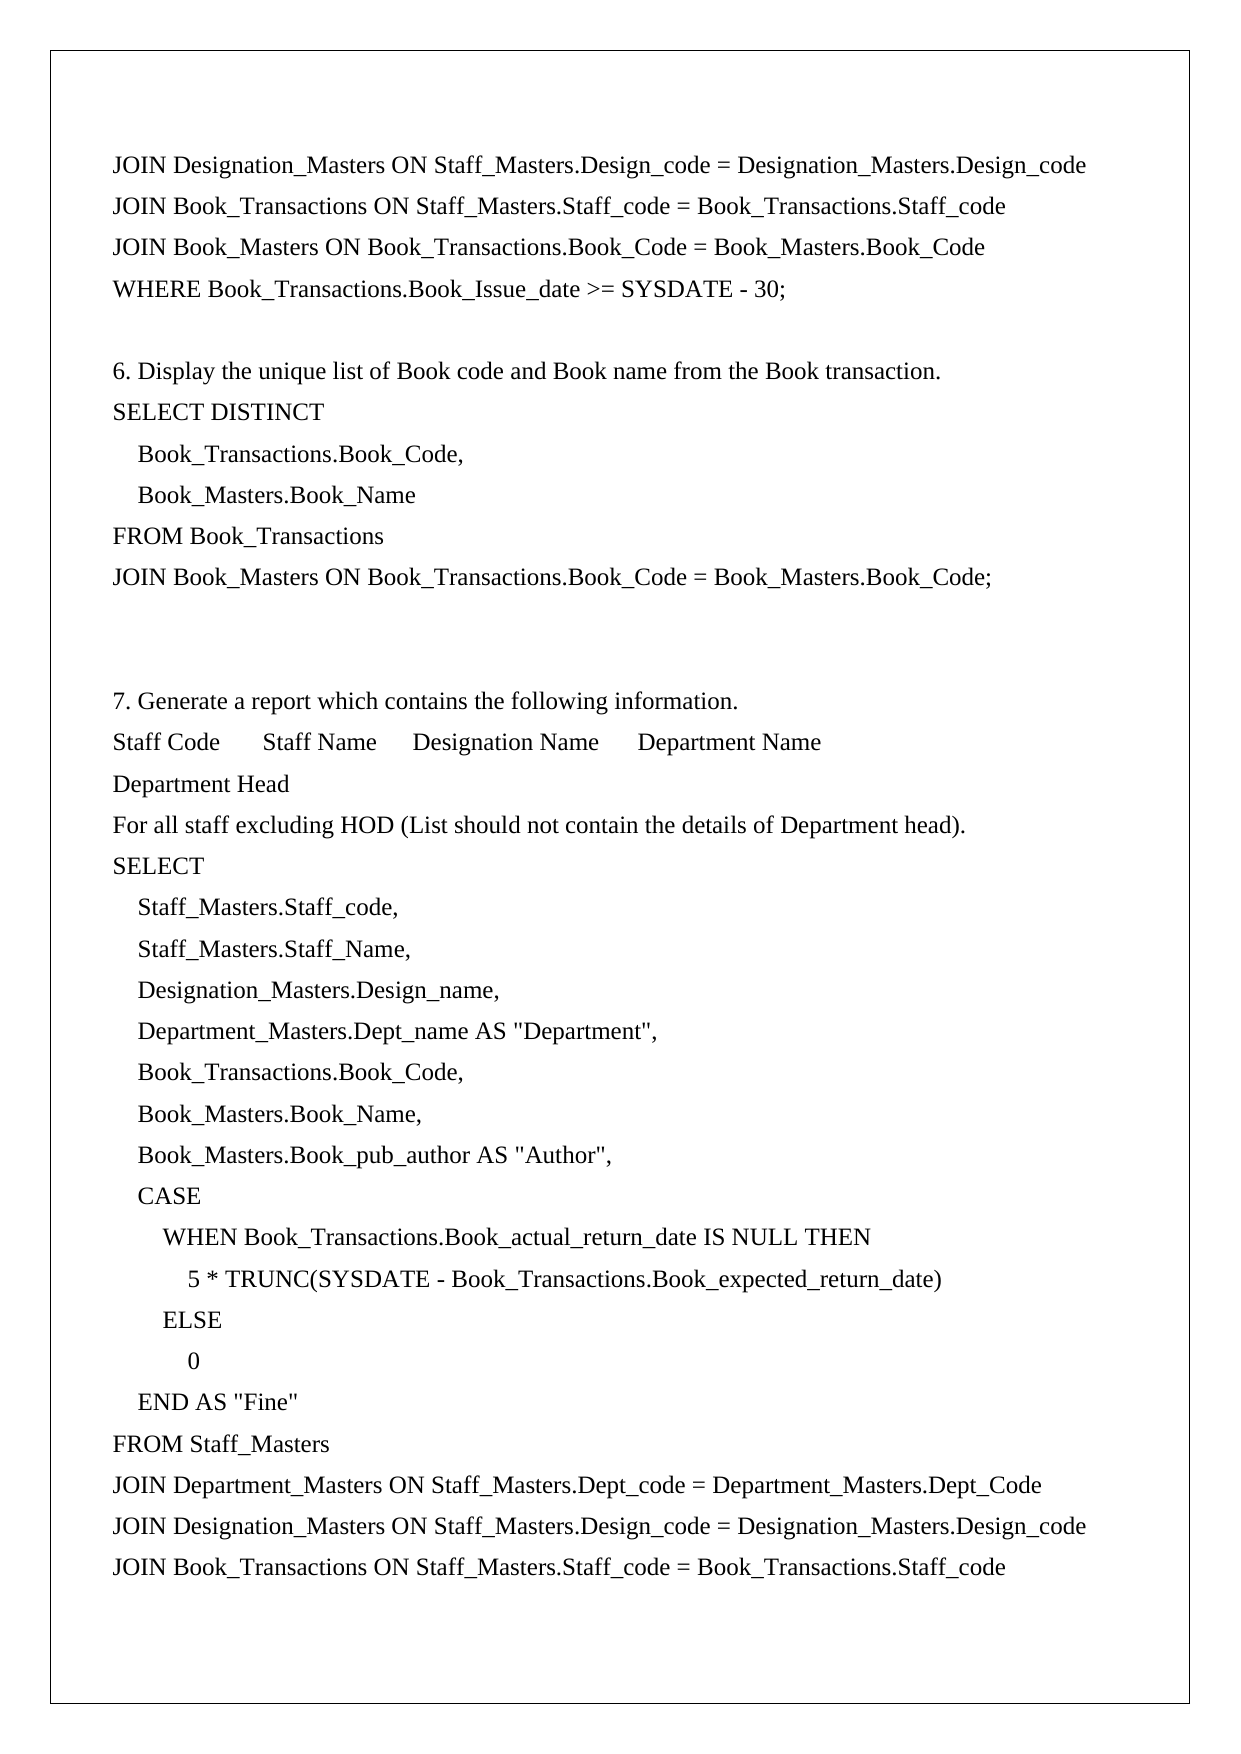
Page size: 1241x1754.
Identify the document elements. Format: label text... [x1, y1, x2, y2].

text FROM Staff_Masters [112, 1429, 1128, 1457]
text END AS "Fine" [112, 1387, 1128, 1416]
text Designation_Masters.Design_name, [112, 975, 1128, 1004]
text FROM Book_Transactions [112, 521, 1128, 550]
text SELECT DISTINCT [112, 397, 1128, 426]
text Book_Transactions.Book_Code, [112, 1057, 1128, 1086]
text JOIN Designation_Masters ON Staff_Masters.Design_code = Designation_Masters.Design_code [112, 150, 1128, 179]
text Staff_Masters.Staff_Name, [112, 934, 1128, 962]
text Book_Masters.Book_Name [112, 480, 1128, 509]
text 6. Display the unique list of Book code and Book name from the Book transaction. [112, 356, 1128, 385]
text JOIN Book_Masters ON Book_Transactions.Book_Code = Book_Masters.Book_Code [112, 232, 1128, 261]
text Department_Masters.Dept_name AS "Department", [112, 1016, 1128, 1045]
text CASE [112, 1181, 1128, 1210]
text Book_Transactions.Book_Code, [112, 439, 1128, 467]
text JOIN Book_Masters ON Book_Transactions.Book_Code = Book_Masters.Book_Code; [112, 562, 1128, 591]
text JOIN Book_Transactions ON Staff_Masters.Staff_code = Book_Transactions.Staff_code [112, 1552, 1128, 1581]
text Staff Code Staff Name Designation Name Department Name [112, 727, 1128, 756]
text WHERE Book_Transactions.Book_Issue_date >= SYSDATE - 30; [112, 274, 1128, 302]
text 7. Generate a report which contains the following information. [112, 686, 1128, 715]
text For all staff excluding HOD (List should not contain the details of Department head). [112, 810, 1128, 839]
text ELSE [112, 1305, 1128, 1334]
text Department Head [112, 769, 1128, 797]
text WHEN Book_Transactions.Book_actual_return_date IS NULL THEN [112, 1222, 1128, 1251]
text JOIN Designation_Masters ON Staff_Masters.Design_code = Designation_Masters.Design_code [112, 1511, 1128, 1540]
text JOIN Book_Transactions ON Staff_Masters.Staff_code = Book_Transactions.Staff_code [112, 191, 1128, 220]
text 0 [112, 1346, 1128, 1375]
text Book_Masters.Book_Name, [112, 1099, 1128, 1127]
text 5 * TRUNC(SYSDATE - Book_Transactions.Book_expected_return_date) [112, 1264, 1128, 1292]
text Book_Masters.Book_pub_author AS "Author", [112, 1140, 1128, 1169]
text SELECT [112, 851, 1128, 880]
text Staff_Masters.Staff_code, [112, 892, 1128, 921]
text JOIN Department_Masters ON Staff_Masters.Dept_code = Department_Masters.Dept_Code [112, 1470, 1128, 1499]
